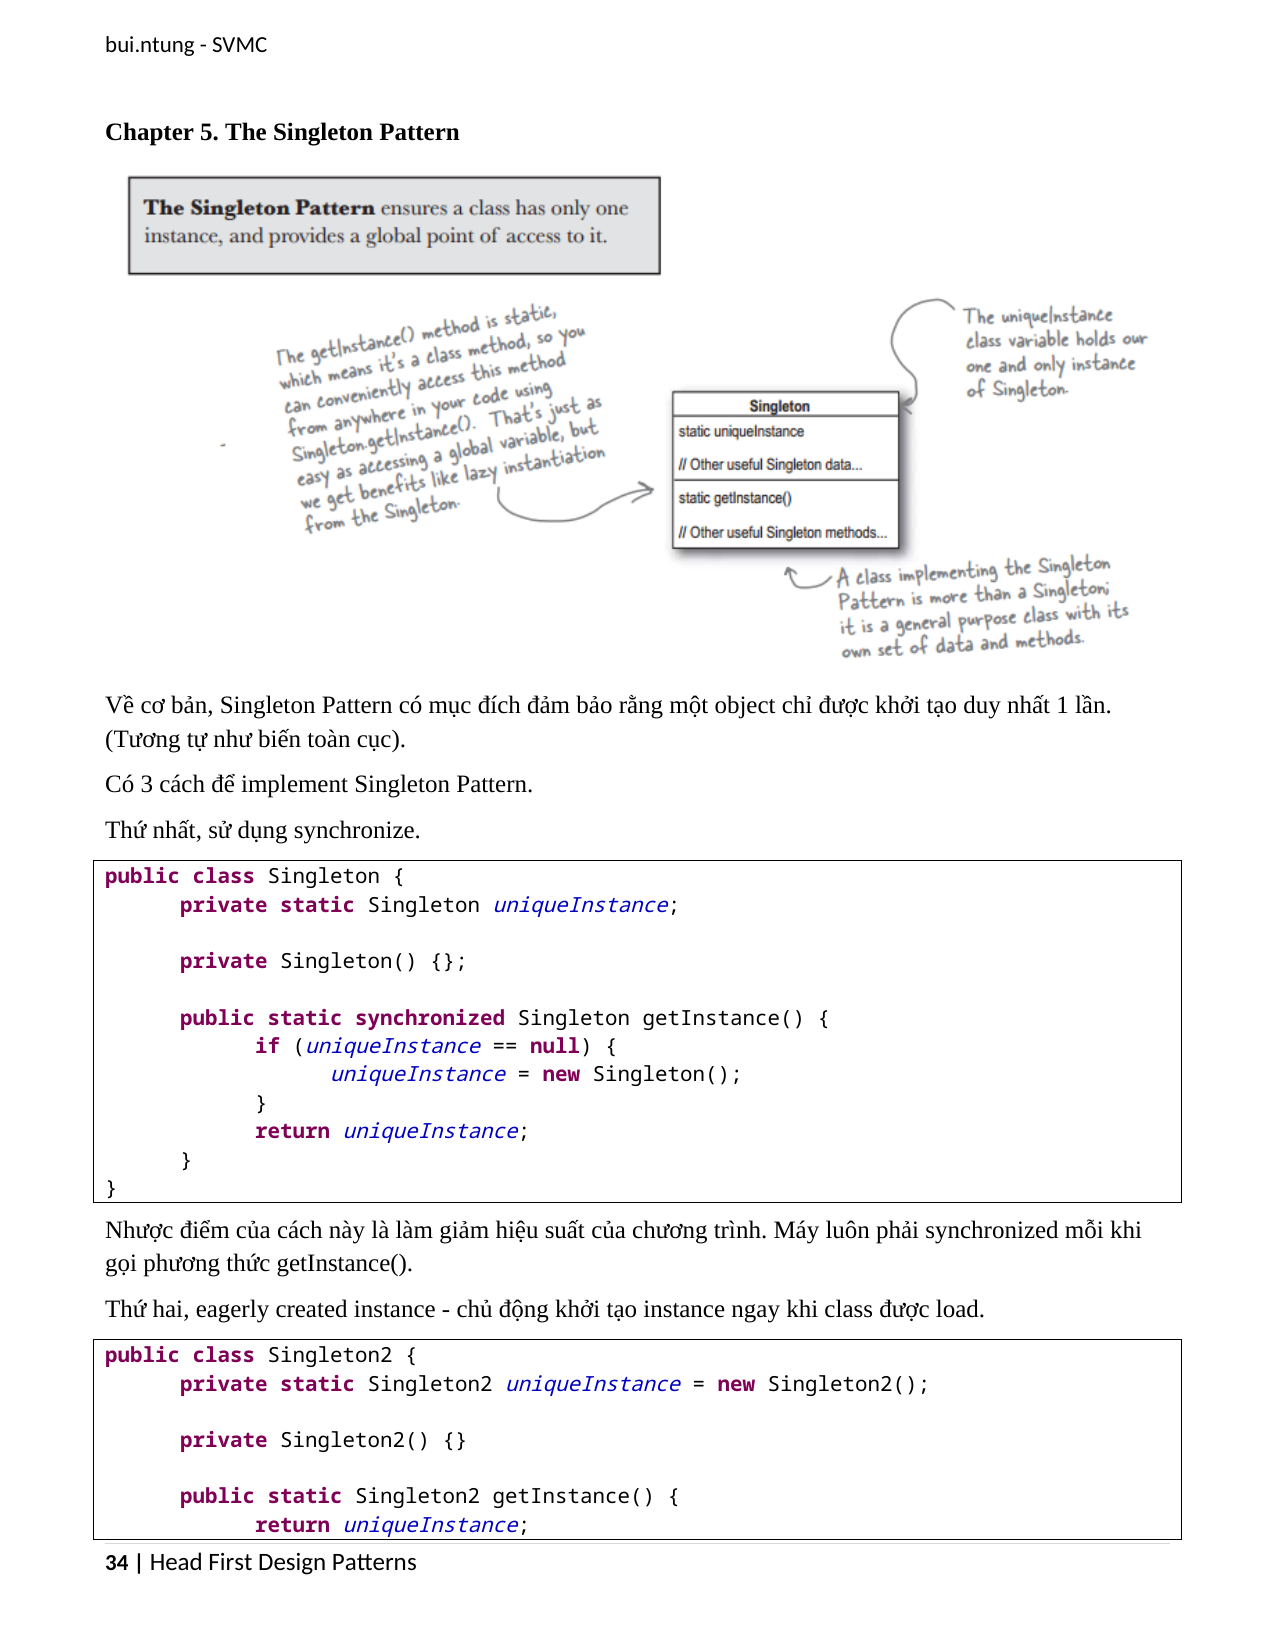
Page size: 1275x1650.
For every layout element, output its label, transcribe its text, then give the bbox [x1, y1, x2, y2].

text Chapter 5. The Singleton Pattern [105, 117, 1170, 146]
text Về cơ bản, Singleton Pattern có mục đích đảm bảo rằng một object chỉ được khởi tạo duy nhất 1 lần. (Tương tự như biến toàn cục). [105, 691, 1170, 752]
text Thứ hai, eagerly created instance - chủ động khởi tạo instance ngay khi class được load. [105, 1294, 1170, 1322]
table_header public class Singleton { private static Singleton uniqueInstance; private Singleton() {}; public static synchronized Singleton getInstance() { if (uniqueInstance == null) { uniqueInstance = new Singleton(); } return uniqueInstance; } } [94, 861, 1181, 1202]
text Nhược điểm của cách này là làm giảm hiệu suất của chương trình. Máy luôn phải synchronized mỗi khi gọi phương thức getInstance(). [105, 1215, 1170, 1277]
text Có 3 cách để implement Singleton Pattern. [105, 769, 1170, 798]
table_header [94, 1340, 1181, 1538]
picture [105, 163, 1169, 674]
text Thứ nhất, sử dụng synchronize. [105, 815, 1170, 843]
